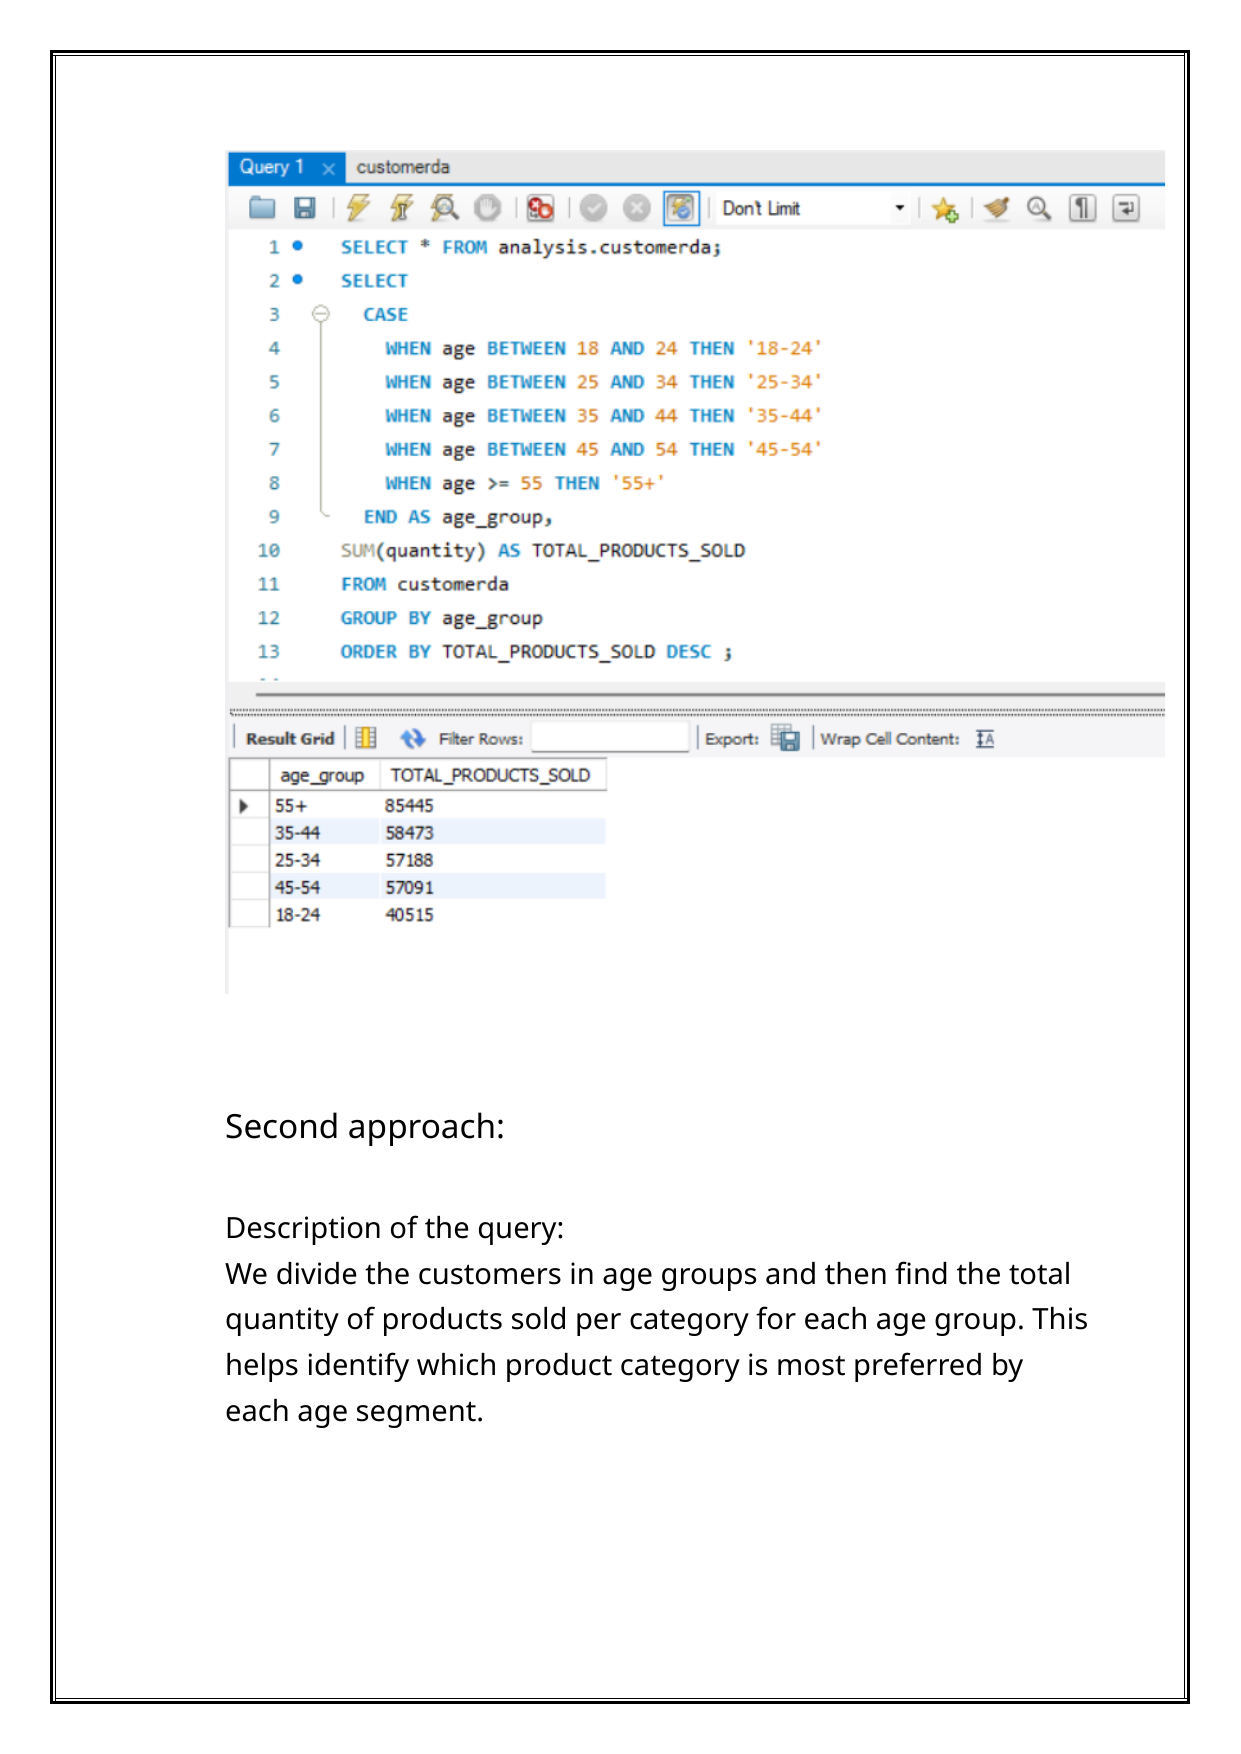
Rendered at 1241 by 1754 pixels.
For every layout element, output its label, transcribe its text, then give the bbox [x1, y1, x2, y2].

list We divide the customers in age groups and then find the total quantity of products sold per category for each age group. This helps identify which product category is most preferred by each age segment. [225, 1253, 1090, 1429]
list Description of the query: [225, 1207, 1090, 1247]
list Second approach: [225, 1103, 1090, 1148]
picture [225, 150, 1166, 994]
